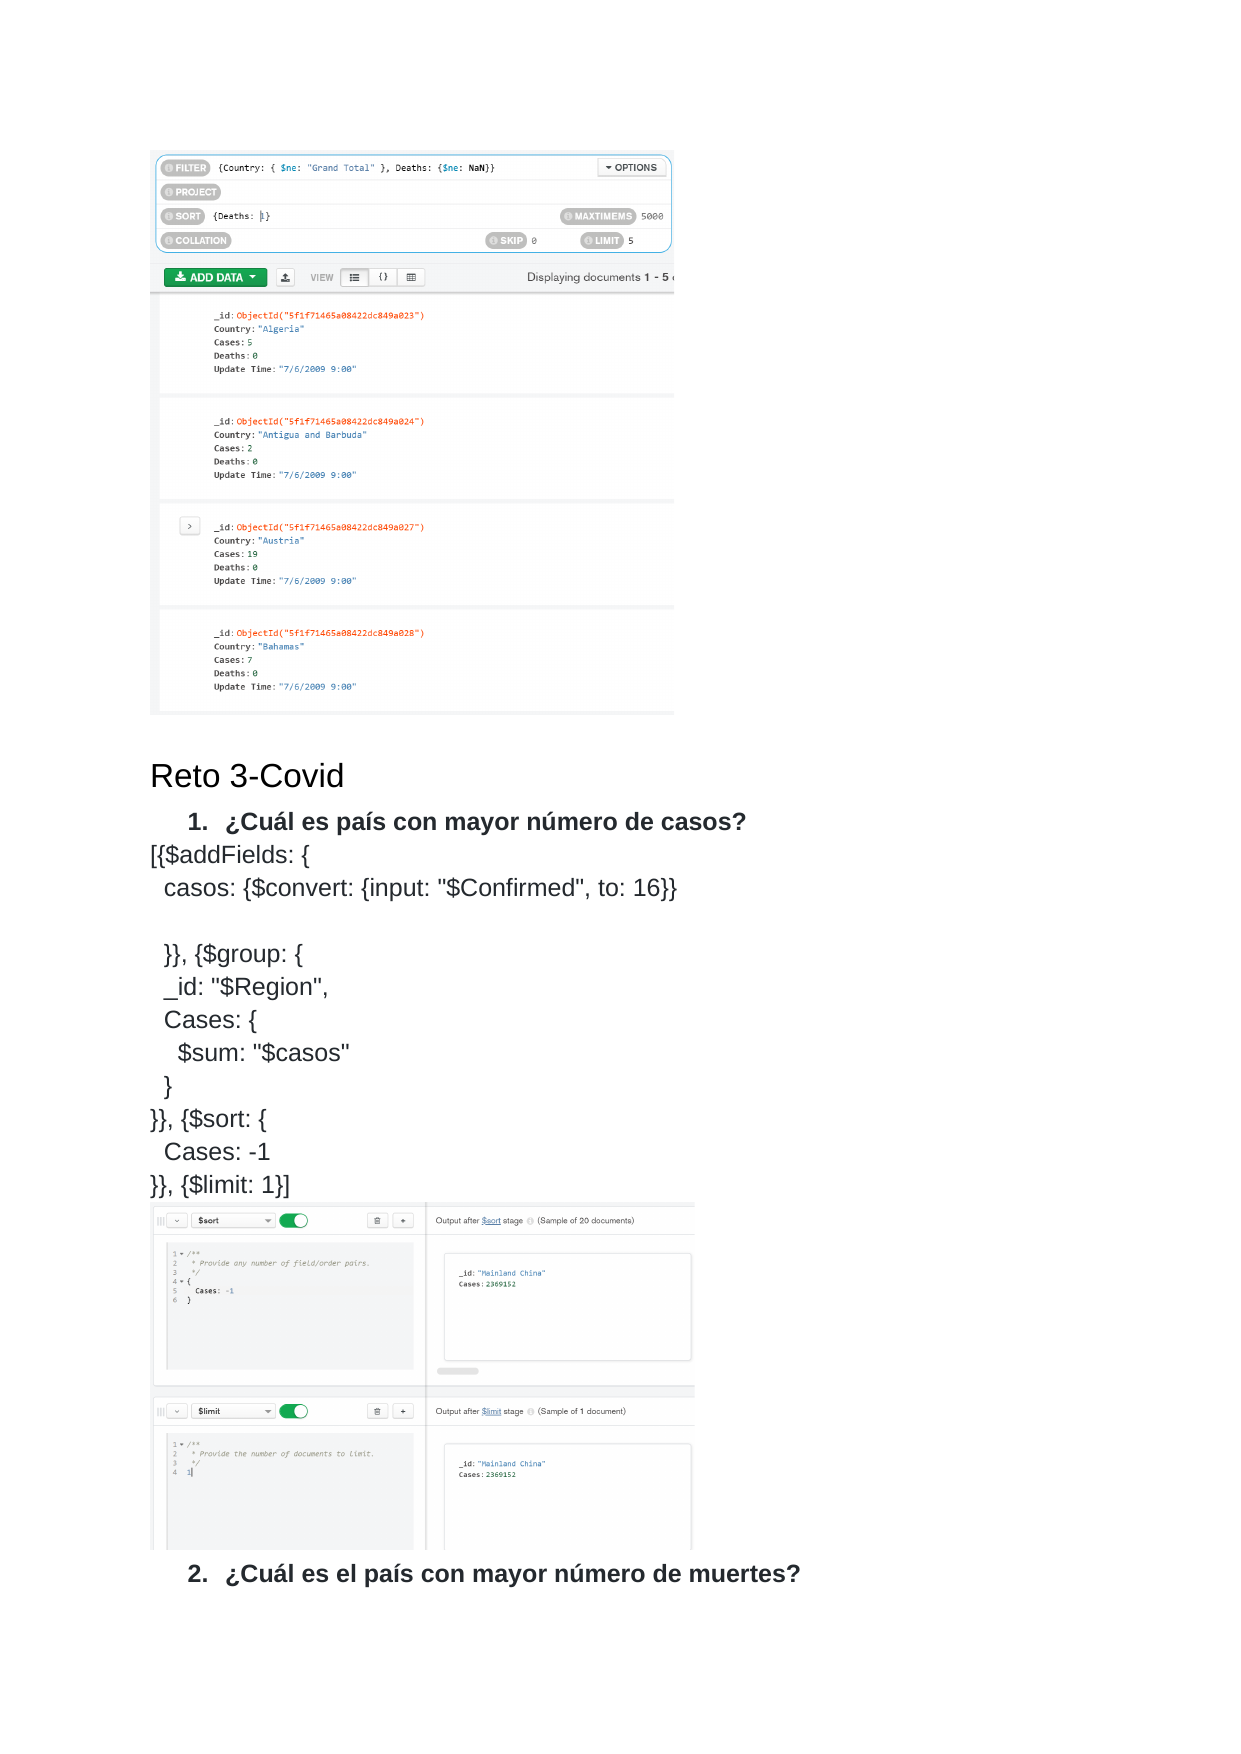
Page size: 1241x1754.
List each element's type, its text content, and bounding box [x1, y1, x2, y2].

list ¿Cuál es país con mayor número de casos? [187, 807, 1090, 835]
text $sum: "$casos" [150, 1038, 1090, 1066]
text }}, {$group: { [150, 939, 1090, 967]
picture [150, 1202, 695, 1550]
text Cases: { [150, 1005, 1090, 1033]
text }}, {$limit: 1}] [150, 1170, 1090, 1198]
text _id: "$Region", [150, 972, 1090, 1000]
subtitle Reto 3-Covid [150, 756, 1090, 794]
text } [150, 1071, 1090, 1099]
list ¿Cuál es el país con mayor número de muertes? [187, 1559, 1090, 1588]
text casos: {$convert: {input: "$Confirmed", to: 16}} [150, 873, 1090, 901]
text Cases: -1 [150, 1137, 1090, 1166]
picture [150, 150, 675, 715]
text }}, {$sort: { [150, 1104, 1090, 1132]
text [{$addFields: { [150, 839, 1090, 868]
